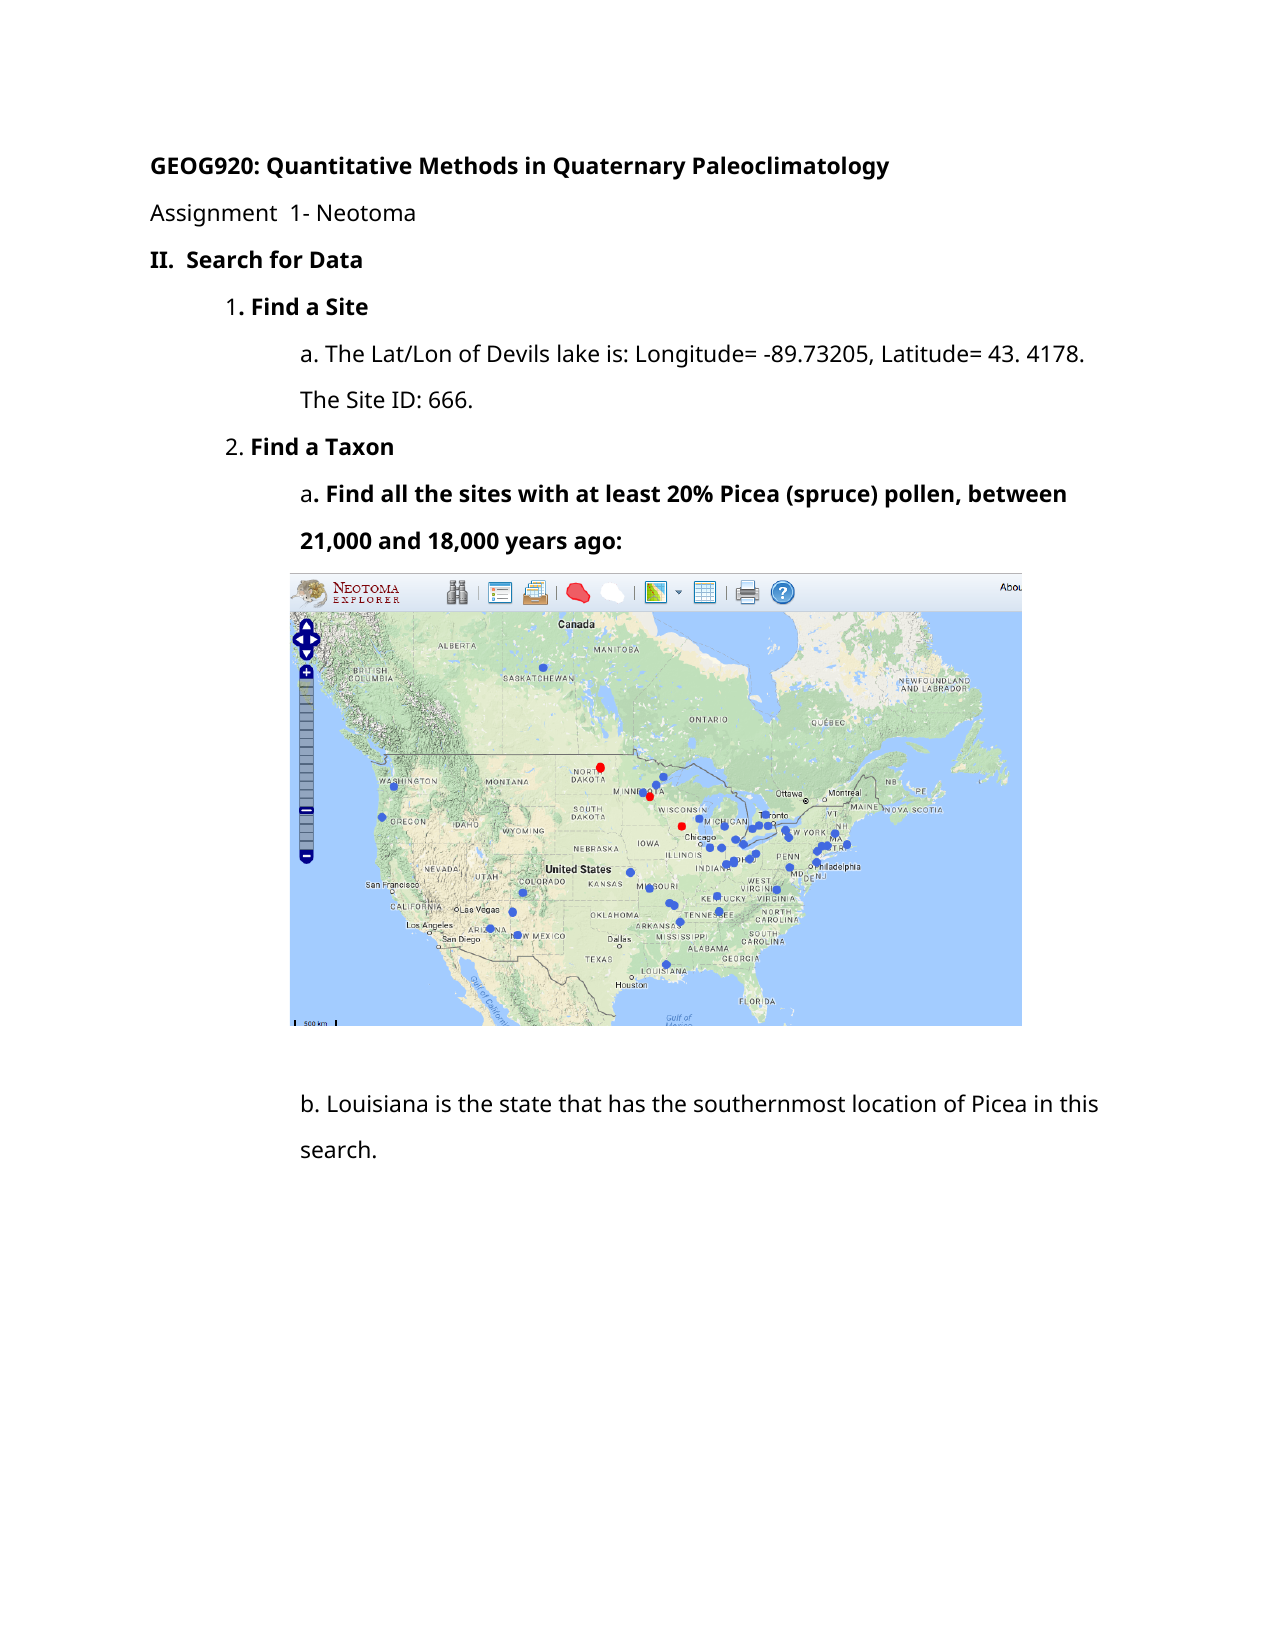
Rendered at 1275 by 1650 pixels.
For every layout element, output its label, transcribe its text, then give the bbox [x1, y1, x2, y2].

text a. Find all the sites with at least 20% Picea (spruce) pollen, between 21,000 and 18,000 years ago: [300, 478, 1125, 556]
text Assignment 1- Neotoma [150, 197, 1125, 228]
text a. The Lat/Lon of Devils lake is: Longitude= -89.73205, Latitude= 43. 4178. The Site ID: 666. [300, 337, 1125, 416]
text 1. Find a Site [150, 291, 1125, 322]
text b. Louisiana is the state that has the southernmost location of Picea in this search. [300, 1087, 1125, 1166]
text II. Search for Data [150, 244, 1125, 275]
picture [289, 573, 1022, 1026]
text GEOG920: Quantitative Methods in Quaternary Paleoclimatology [150, 150, 1125, 181]
text 2. Find a Taxon [150, 431, 1125, 462]
